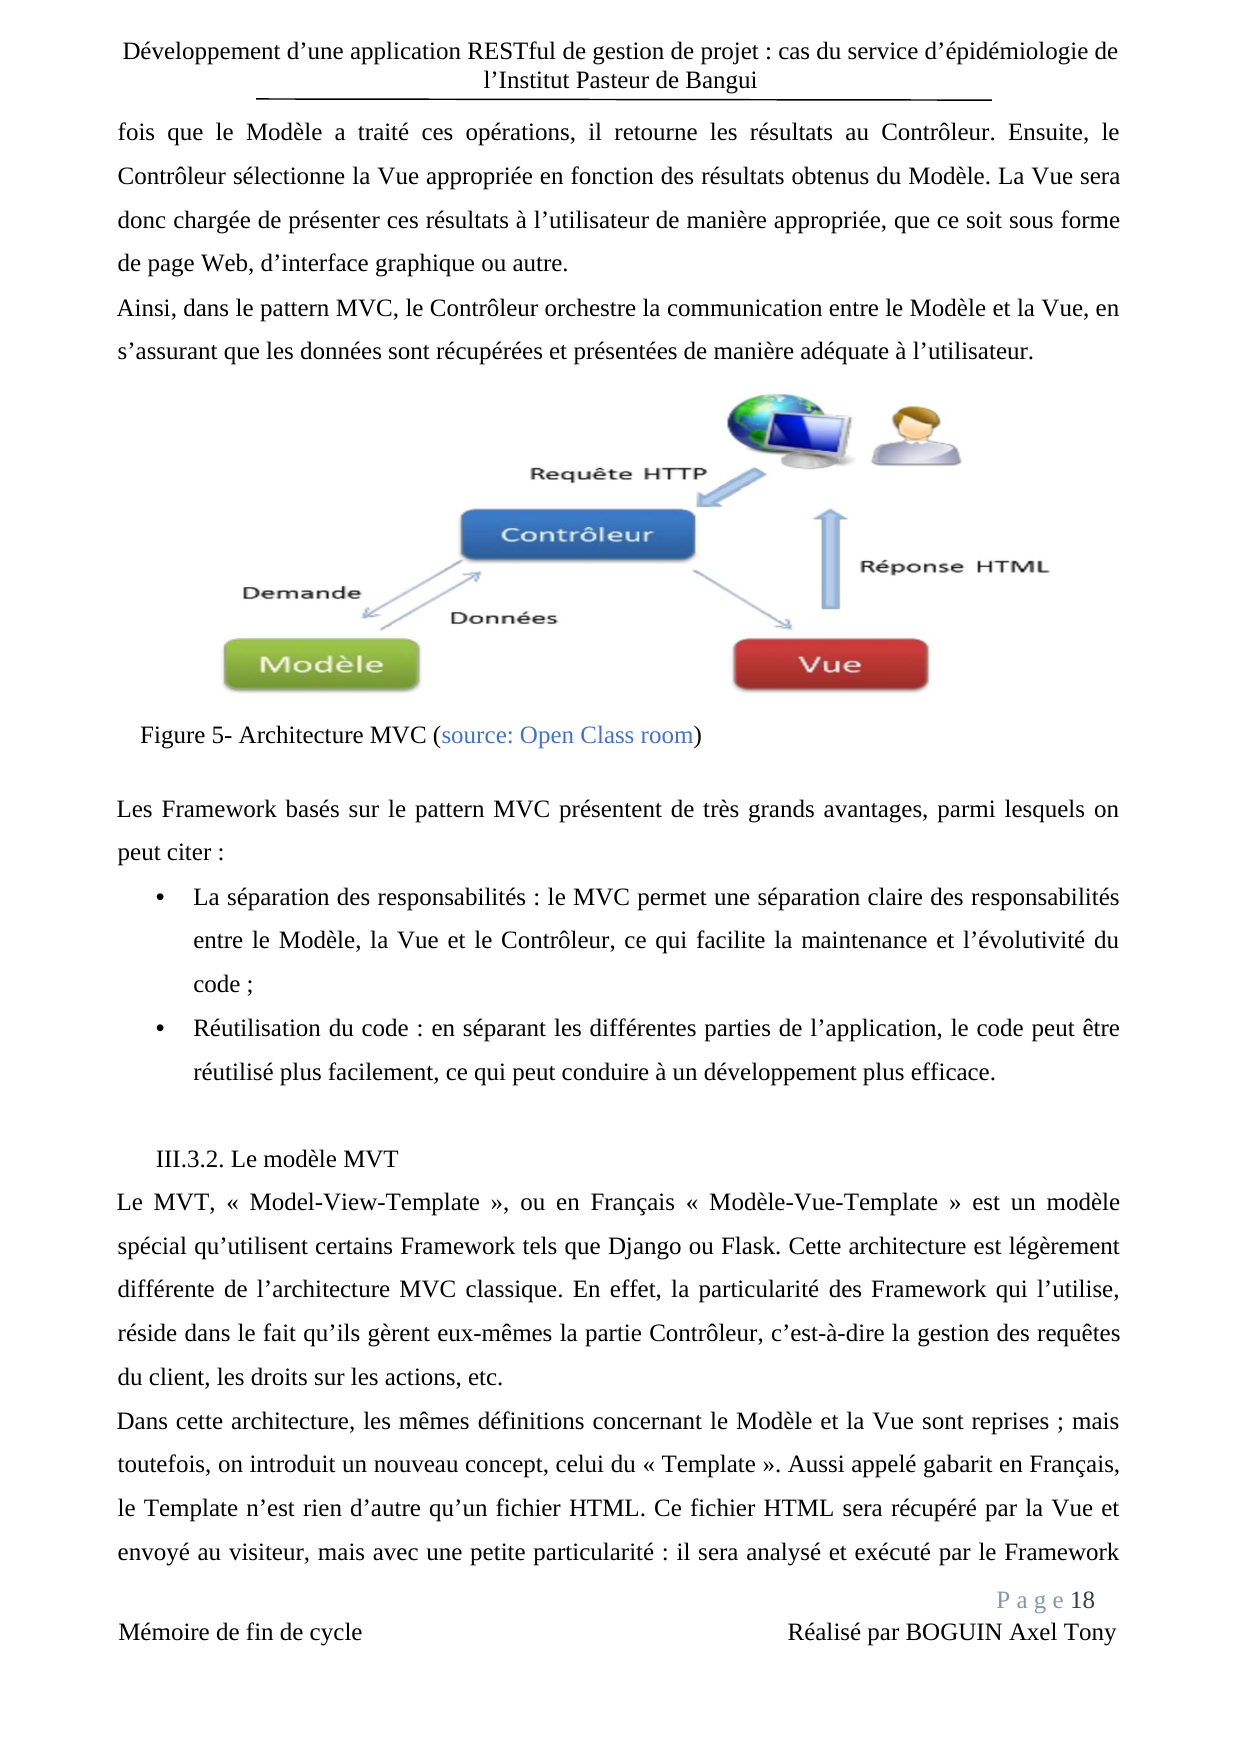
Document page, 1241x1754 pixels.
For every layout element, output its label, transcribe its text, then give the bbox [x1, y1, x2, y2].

text Ainsi, dans le pattern MVC, le Contrôleur orchestre la communication entre le Modèle et la Vue, en s’assurant que les données sont récupérées et présentées de manière adéquate à l’utilisateur. [116, 293, 1121, 365]
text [116, 1406, 1121, 1566]
text Les Framework basés sur le pattern MVC présentent de très grands avantages, parmi lesquels on peut citer : [116, 794, 1121, 866]
text Le MVT, « Model-View-Template », ou en Français « Modèle-Vue-Template » est un modèle spécial qu’utilisent certains Framework tels que Django ou Flask. Cette architecture est légèrement différente de l’architecture MVC classique. En effet, la particularité des Framework qui l’utilise, réside dans le fait qu’ils gèrent eux-mêmes la partie Contrôleur, c’est-à-dire la gestion des requêtes du client, les droits sur les actions, etc. [116, 1187, 1121, 1391]
picture [144, 380, 1071, 700]
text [116, 117, 1121, 277]
list La séparation des responsabilités : le MVC permet une séparation claire des responsabilités entre le Modèle, la Vue et le Contrôleur, ce qui facilite la maintenance et l’évolutivité du code ; [156, 882, 1121, 998]
subtitle Figure 5- Architecture MVC (source: Open Class room) [116, 720, 1122, 748]
list Réutilisation du code : en séparant les différentes parties de l’application, le code peut être réutilisé plus facilement, ce qui peut conduire à un développement plus efficace. [156, 1013, 1121, 1086]
text III.3.2. Le modèle MVT [156, 1144, 1123, 1173]
